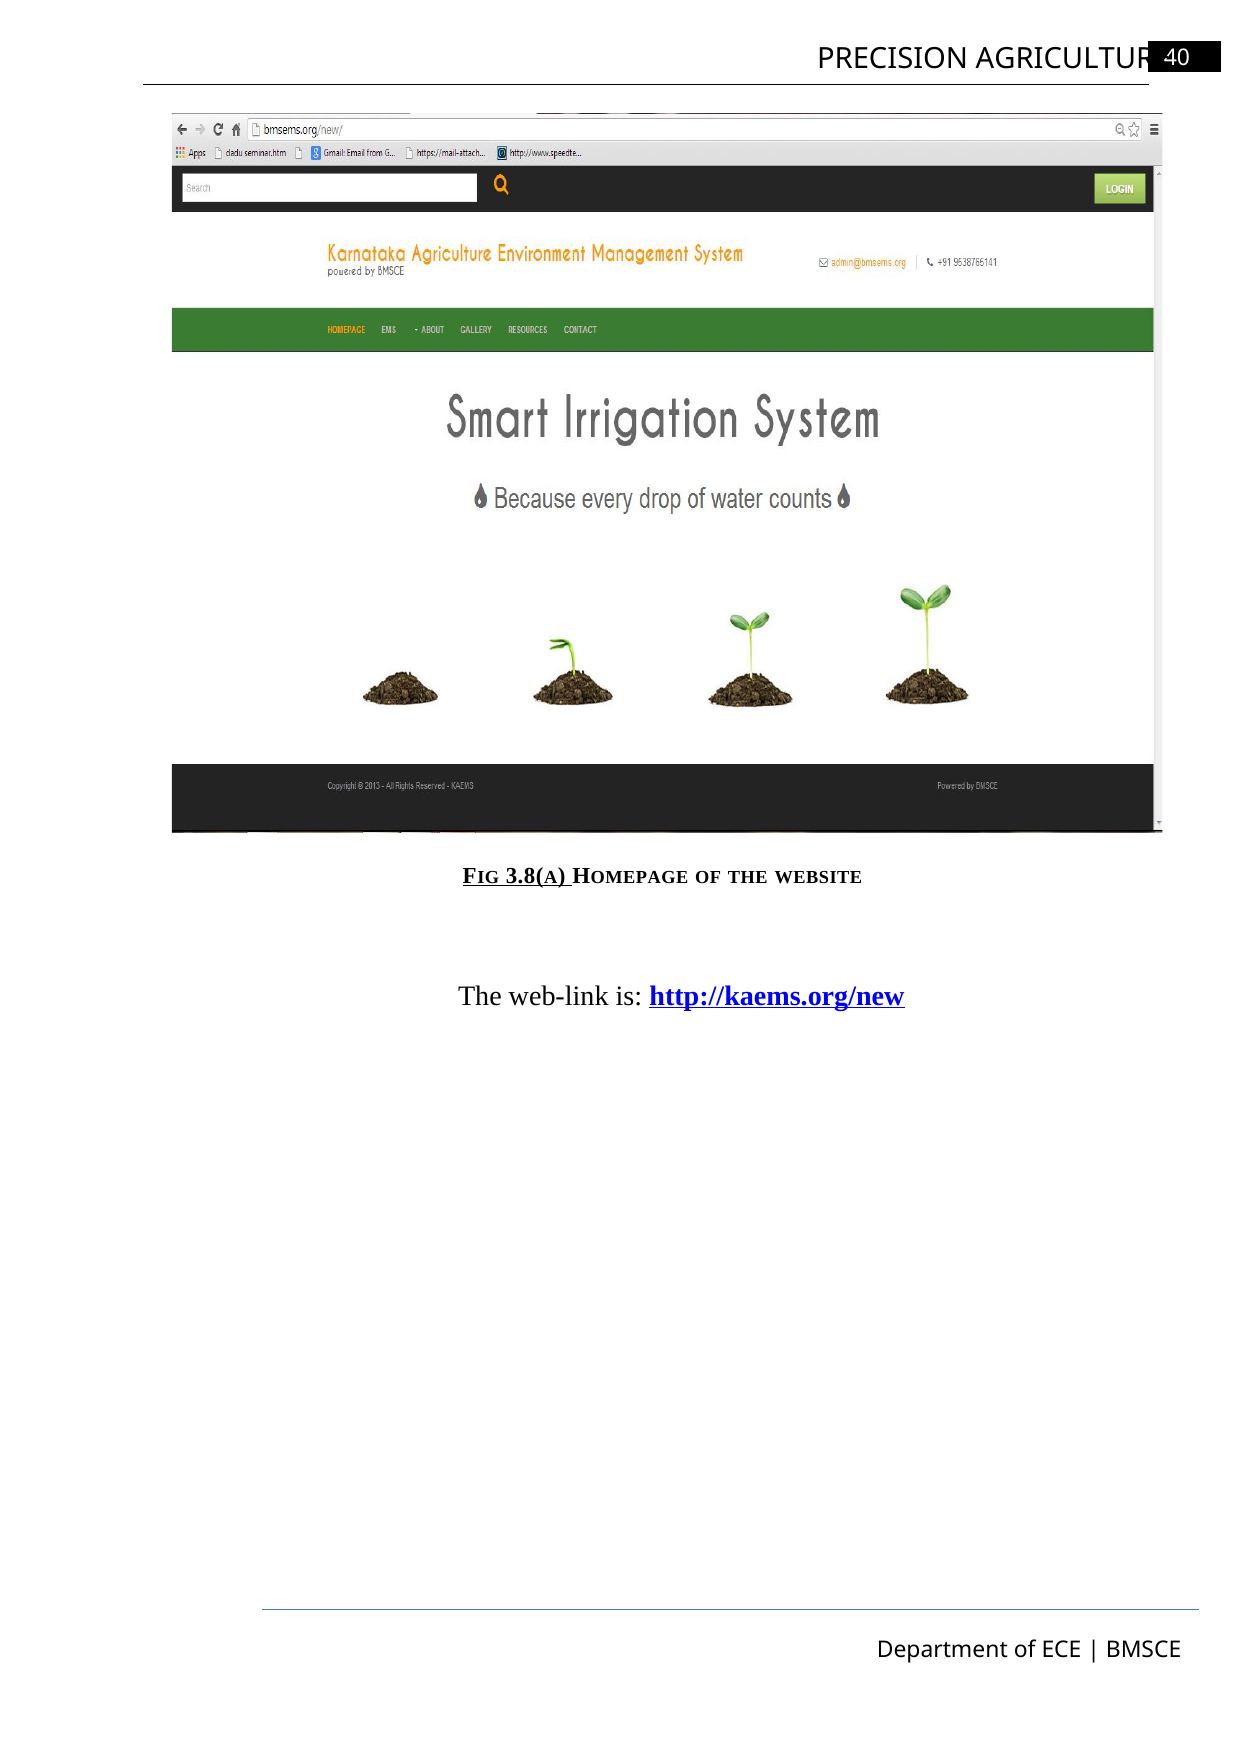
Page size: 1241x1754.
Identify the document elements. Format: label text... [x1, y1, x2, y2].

picture [171, 113, 1163, 833]
subtitle Fig 3.8(a) Homepage of the website [177, 862, 1167, 888]
subtitle The web-link is: http://kaems.org/new [308, 979, 1167, 1011]
